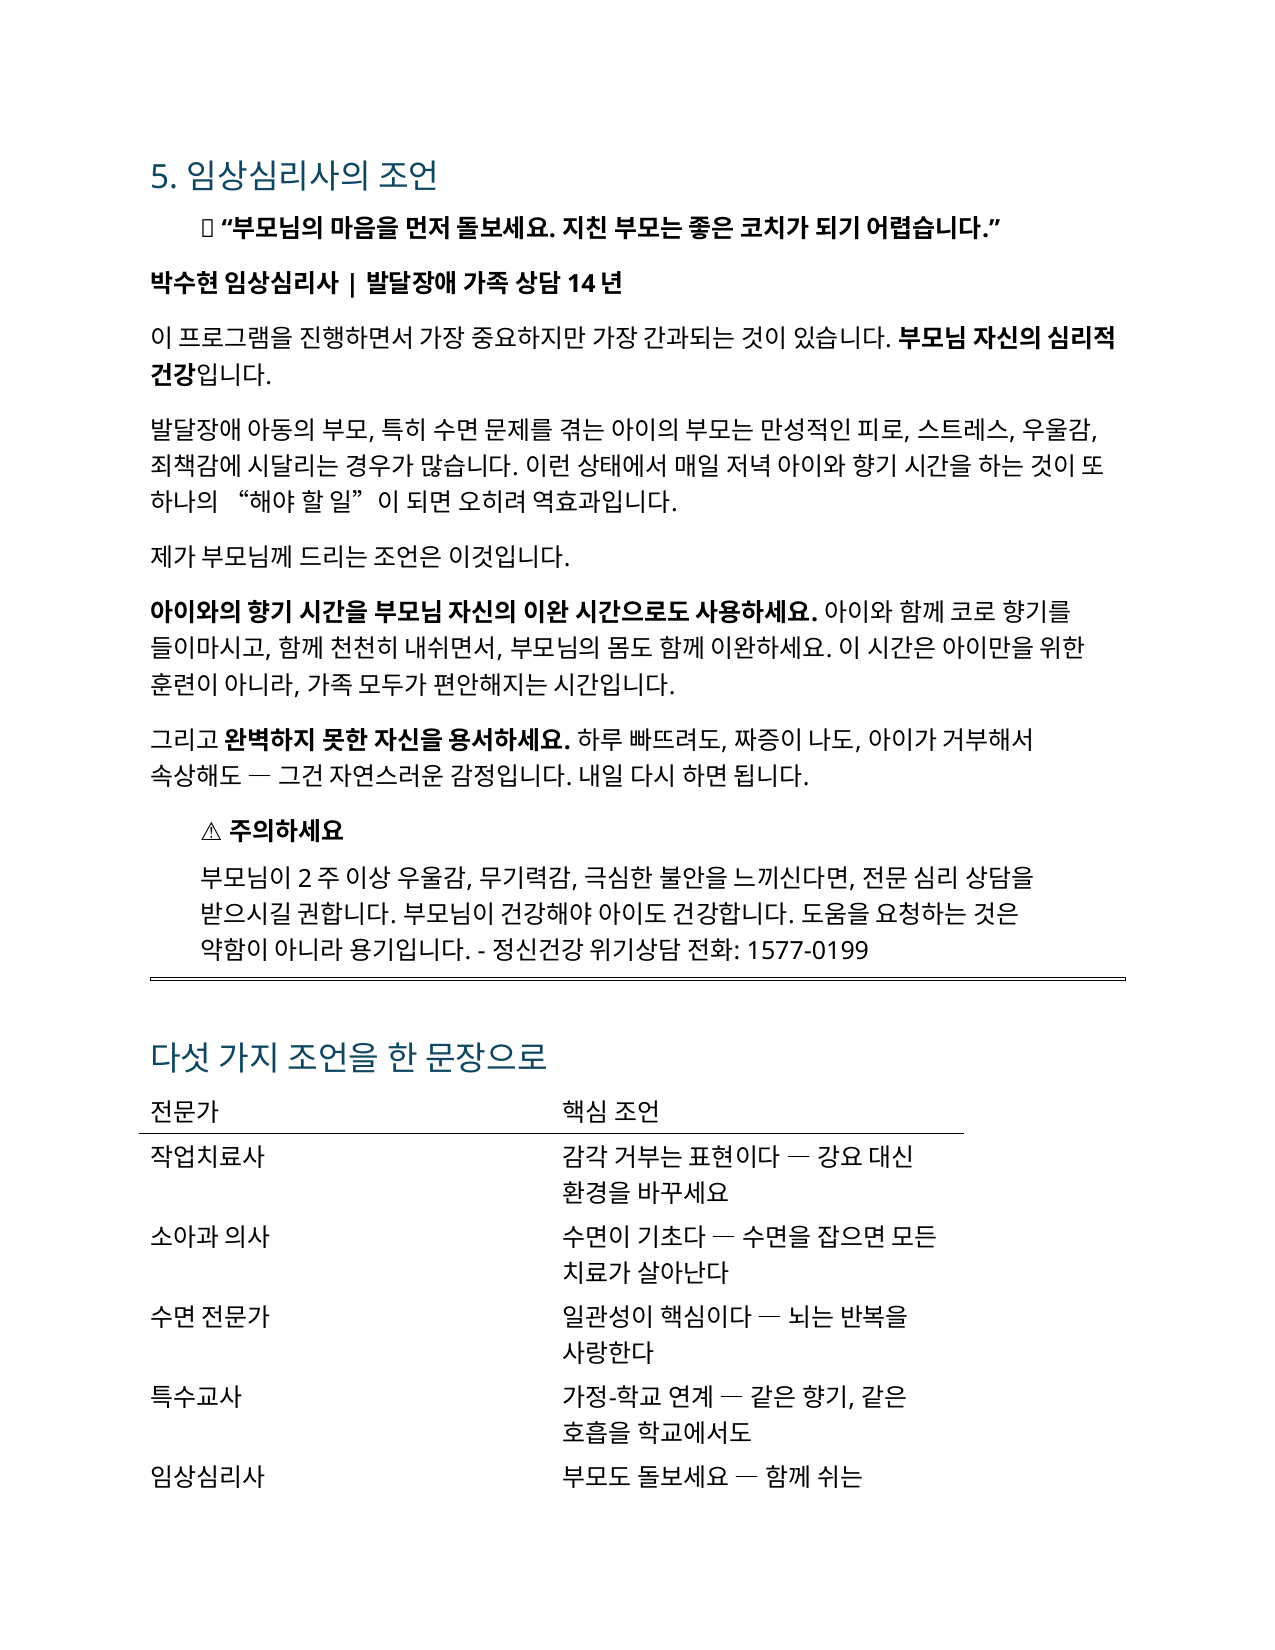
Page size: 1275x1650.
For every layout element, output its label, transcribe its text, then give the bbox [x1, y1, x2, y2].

table_cell 일관성이 핵심이다 — 뇌는 반복을 사랑한다 [551, 1294, 964, 1374]
text 제가 부모님께 드리는 조언은 이것입니다. [150, 538, 1125, 574]
table_cell 수면 전문가 [139, 1294, 551, 1374]
table_cell 특수교사 [139, 1374, 551, 1454]
text 아이와의 향기 시간을 부모님 자신의 이완 시간으로도 사용하세요. 아이와 함께 코로 향기를 들이마시고, 함께 천천히 내쉬면서, 부모님의 몸도 함께 이완하세요. 이 시간은 아이만을 위한 훈련이 아니라, 가족 모두가 편안해지는 시간입니다. [150, 593, 1125, 701]
text 📌 “부모님의 마음을 먼저 돌보세요. 지친 부모는 좋은 코치가 되기 어렵습니다.” [200, 209, 1075, 245]
table_cell 임상심리사 [139, 1454, 551, 1498]
text 발달장애 아동의 부모, 특히 수면 문제를 겪는 아이의 부모는 만성적인 피로, 스트레스, 우울감, 죄책감에 시달리는 경우가 많습니다. 이런 상태에서 매일 저녁 아이와 향기 시간을 하는 것이 또 하나의 “해야 할 일”이 되면 오히려 역효과입니다. [150, 410, 1125, 519]
table_cell 감각 거부는 표현이다 — 강요 대신 환경을 바꾸세요 [551, 1134, 964, 1214]
table_cell 소아과 의사 [139, 1214, 551, 1294]
subtitle 5. 임상심리사의 조언 [150, 150, 1125, 198]
table_cell 수면이 기초다 — 수면을 잡으면 모든 치료가 살아난다 [551, 1214, 964, 1294]
table_header 전문가 [139, 1089, 551, 1132]
text 이 프로그램을 진행하면서 가장 중요하지만 가장 간과되는 것이 있습니다. 부모님 자신의 심리적 건강입니다. [150, 319, 1125, 391]
text 박수현 임상심리사 | 발달장애 가족 상담 14년 [150, 264, 1125, 300]
table_cell 가정-학교 연계 — 같은 향기, 같은 호흡을 학교에서도 [551, 1374, 964, 1454]
text 그리고 완벽하지 못한 자신을 용서하세요. 하루 빠뜨려도, 짜증이 나도, 아이가 거부해서 속상해도 — 그건 자연스러운 감정입니다. 내일 다시 하면 됩니다. [150, 720, 1125, 793]
table_header 핵심 조언 [551, 1089, 964, 1132]
text 부모님이 2주 이상 우울감, 무기력감, 극심한 불안을 느끼신다면, 전문 심리 상담을 받으시길 권합니다. 부모님이 건강해야 아이도 건강합니다. 도움을 요청하는 것은 약함이 아니라 용기입니다. - 정신건강 위기상담 전화: 1577-0199 [200, 858, 1075, 967]
table_cell 작업치료사 [139, 1134, 551, 1214]
subtitle 다섯 가지 조언을 한 문장으로 [150, 1032, 1125, 1080]
text ⚠️ 주의하세요 [200, 811, 1075, 848]
table_cell 부모도 돌보세요 — 함께 쉬는 시간으로 만드세요 [551, 1454, 964, 1498]
